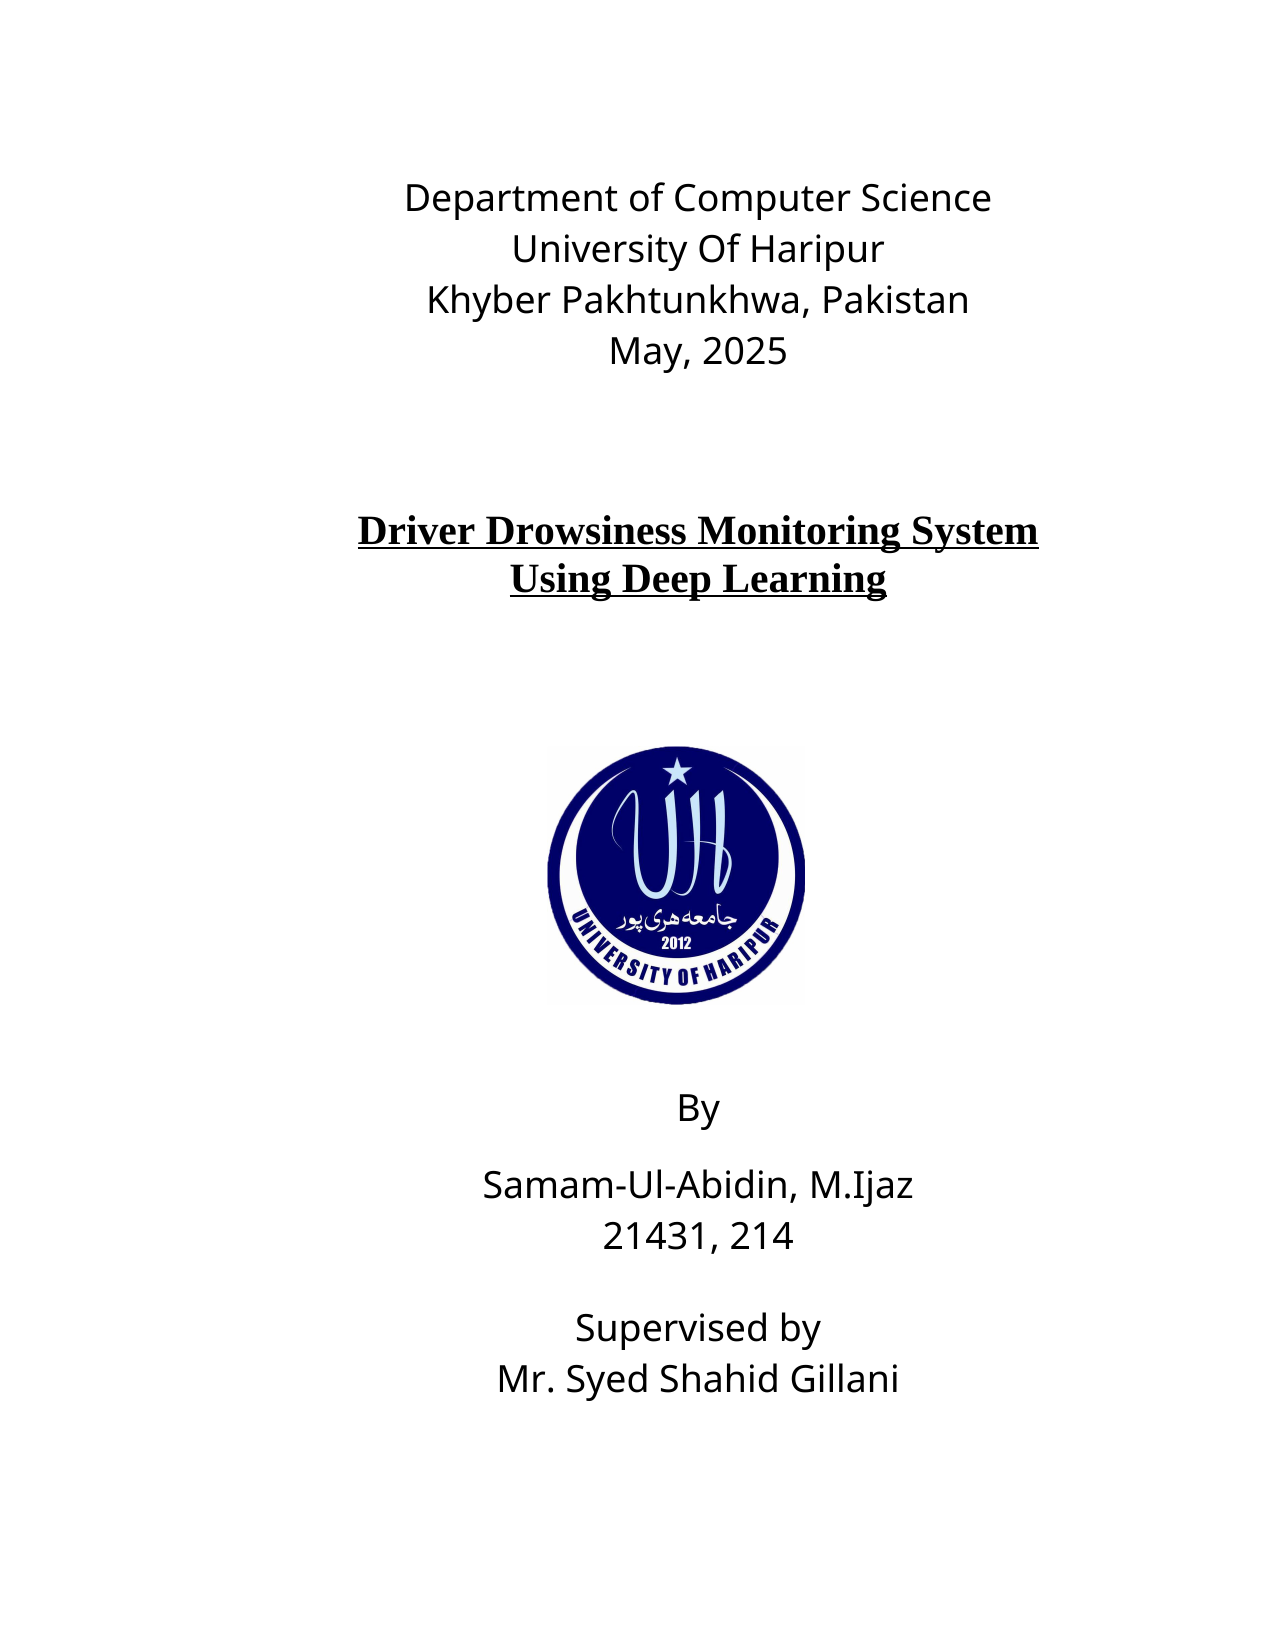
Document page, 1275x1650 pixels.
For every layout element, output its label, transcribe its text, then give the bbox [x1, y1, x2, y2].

text Department of Computer Science [302, 171, 1094, 222]
text Mr. Syed Shahid Gillani [302, 1352, 1094, 1403]
text Supervised by [302, 1301, 1094, 1352]
text University Of Haripur [302, 222, 1094, 273]
text Driver Drowsiness Monitoring System Using Deep Learning [302, 506, 1094, 602]
text Samam-Ul-Abidin, M.Ijaz [302, 1158, 1094, 1209]
picture [547, 746, 805, 1005]
text By [302, 1081, 1094, 1132]
text May, 2025 [302, 324, 1094, 376]
text 21431, 214 [302, 1209, 1094, 1259]
text Khyber Pakhtunkhwa, Pakistan [302, 273, 1094, 324]
